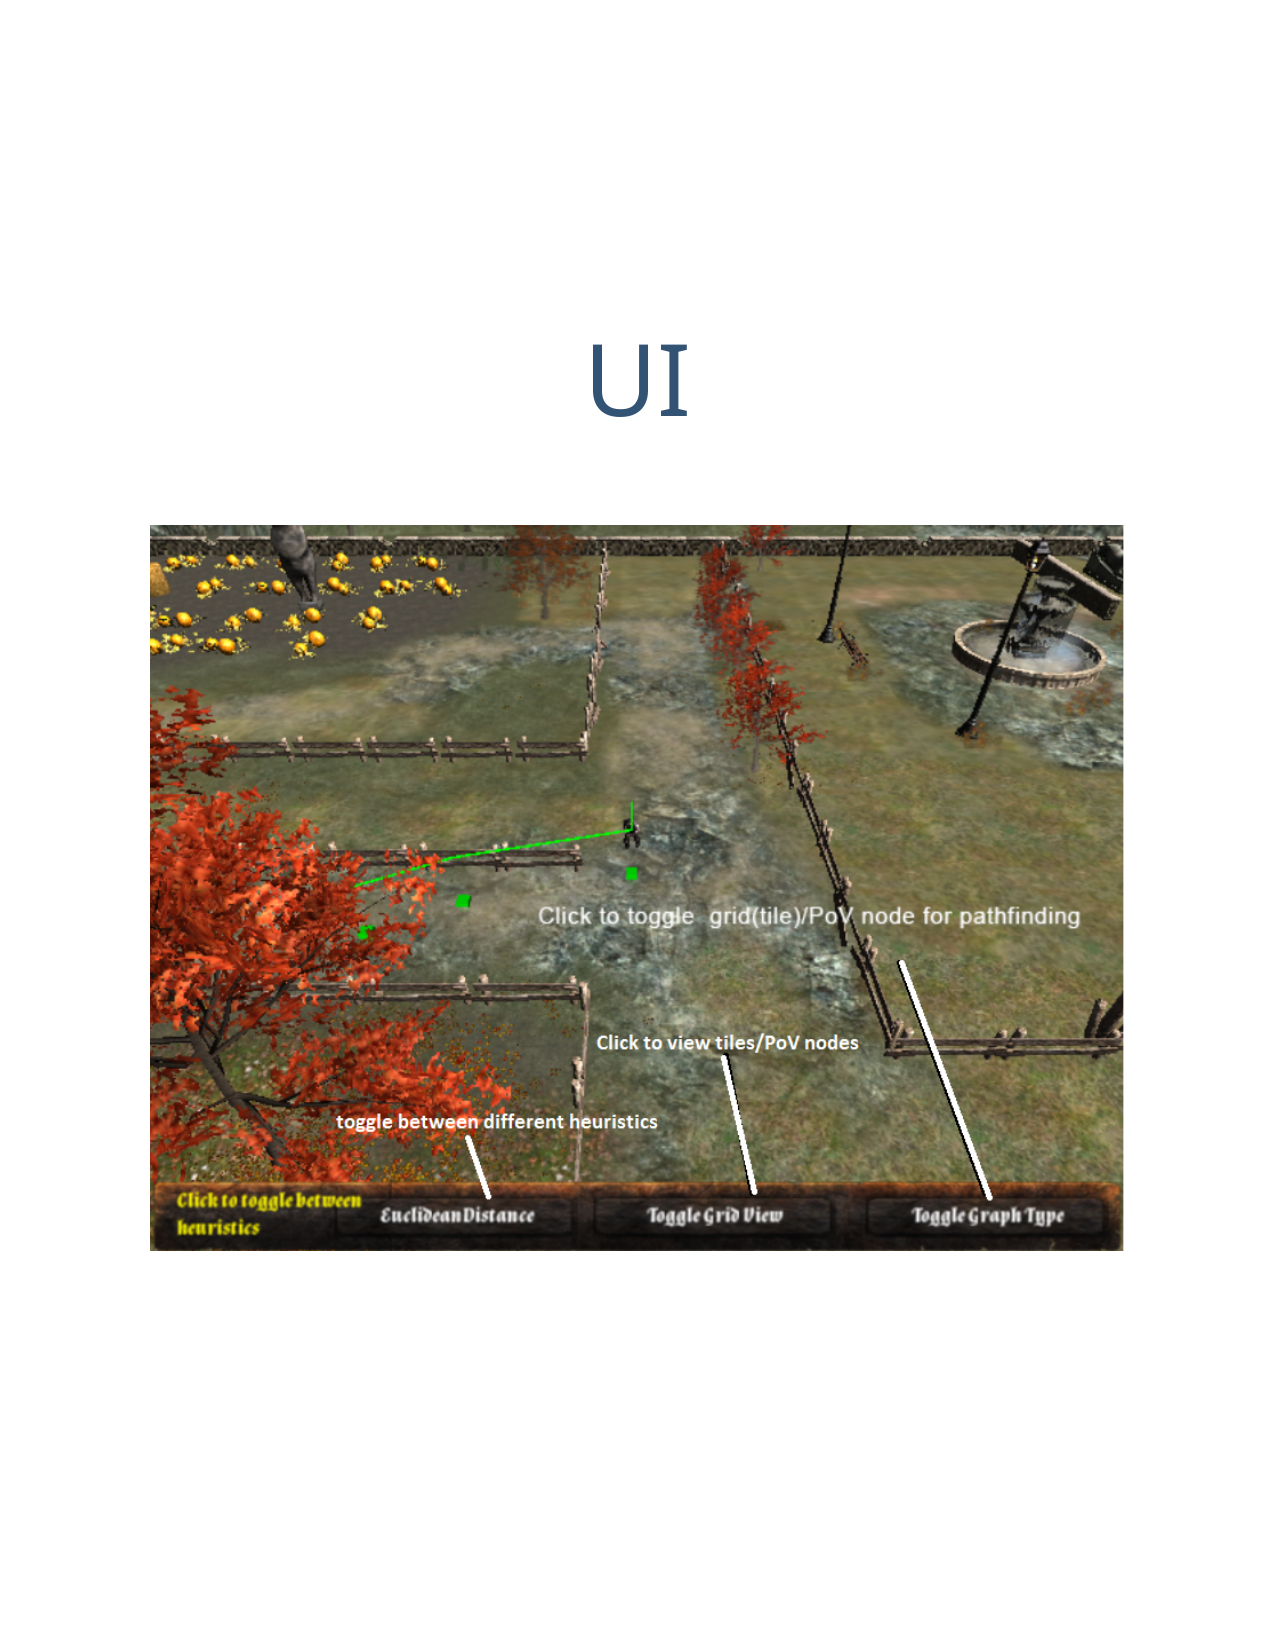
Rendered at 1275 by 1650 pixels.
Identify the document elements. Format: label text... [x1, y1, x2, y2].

picture [150, 525, 1124, 1251]
subtitle UI [150, 309, 1125, 446]
